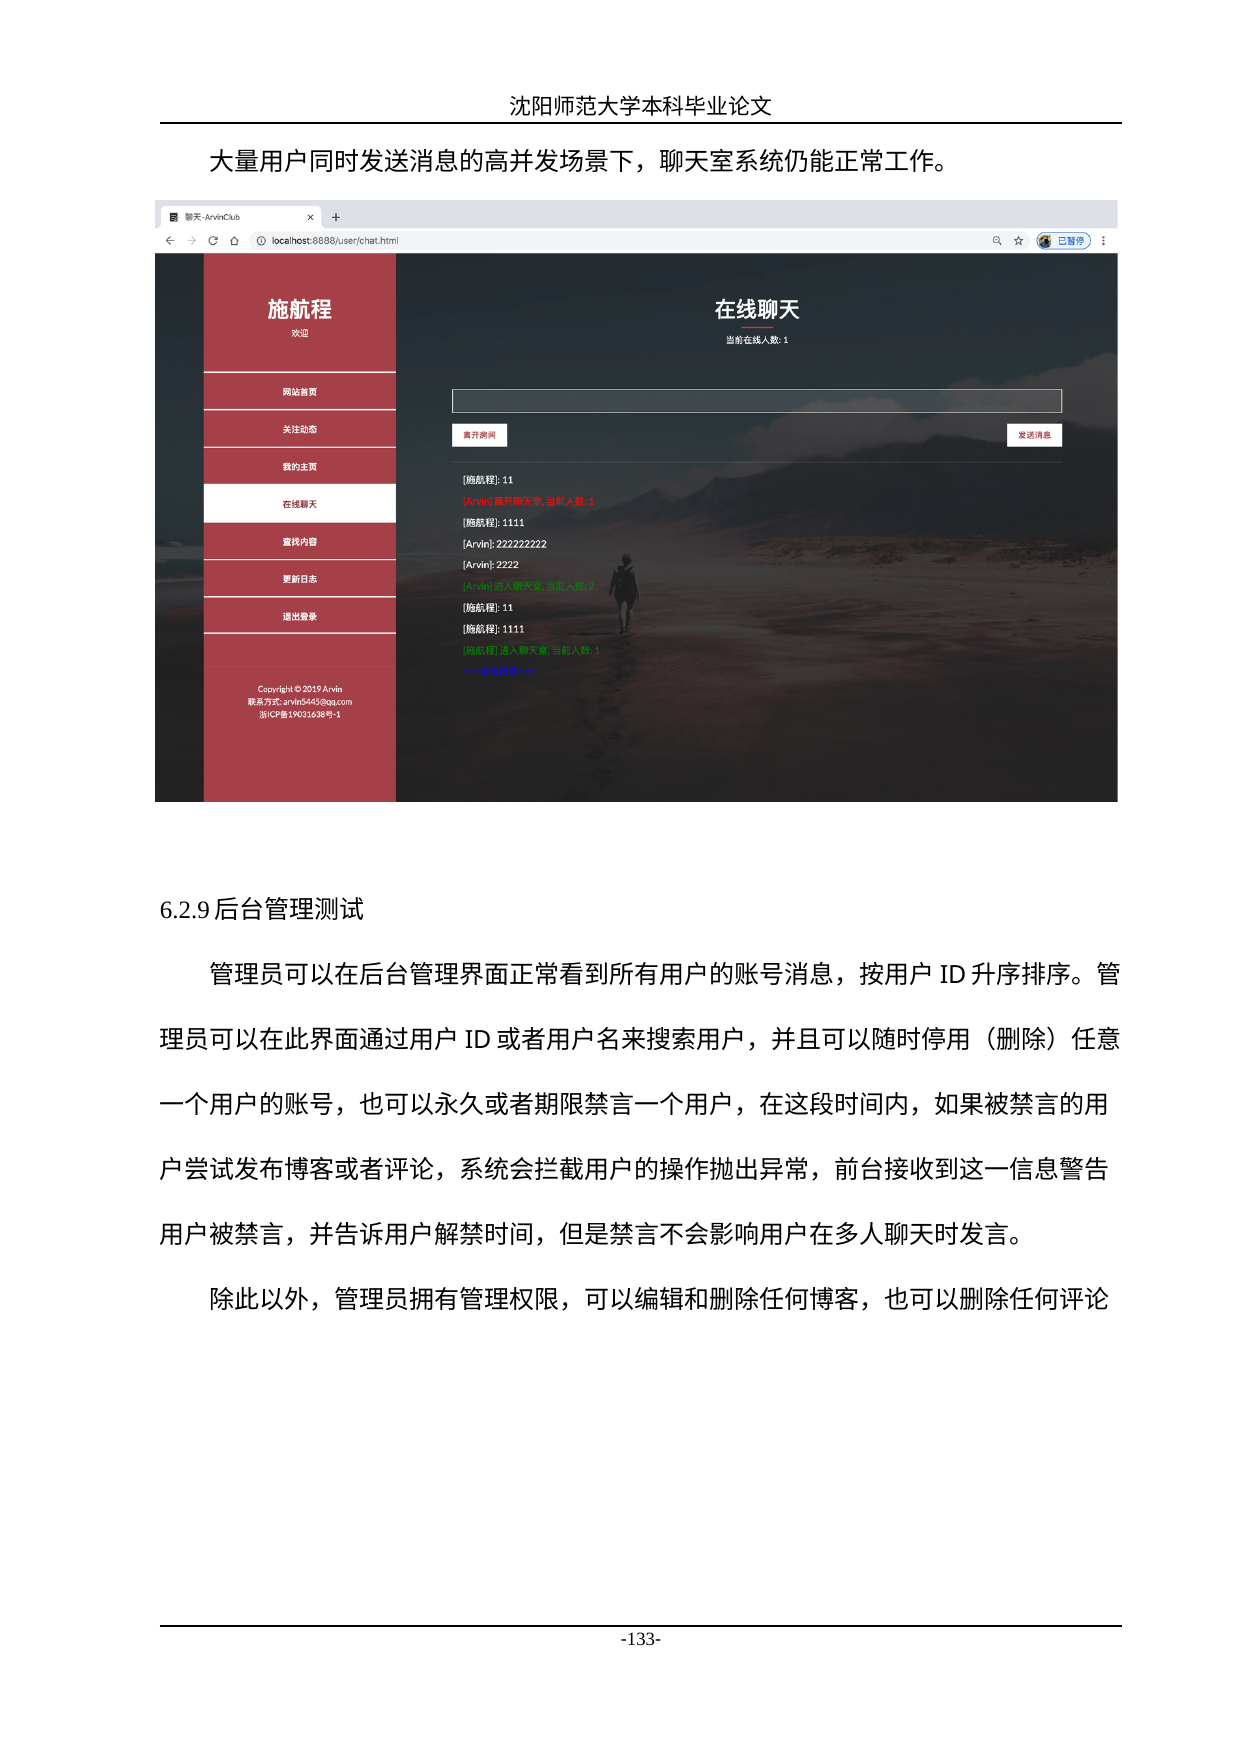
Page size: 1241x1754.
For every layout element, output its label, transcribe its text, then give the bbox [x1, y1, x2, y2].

picture [155, 200, 1118, 802]
text 除此以外，管理员拥有管理权限，可以编辑和删除任何博客，也可以删除任何评论 [159, 1265, 1122, 1330]
text 管理员可以在后台管理界面正常看到所有用户的账号消息，按用户ID升序排序。管理员可以在此界面通过用户ID或者用户名来搜索用户，并且可以随时停用（删除）任意一个用户的账号，也可以永久或者期限禁言一个用户，在这段时间内，如果被禁言的用户尝试发布博客或者评论，系统会拦截用户的操作抛出异常，前台接收到这一信息警告用户被禁言，并告诉用户解禁时间，但是禁言不会影响用户在多人聊天时发言。 [159, 940, 1122, 1265]
subtitle 6.2.9后台管理测试 [159, 875, 1122, 940]
text 大量用户同时发送消息的高并发场景下，聊天室系统仍能正常工作。 [159, 127, 1122, 192]
